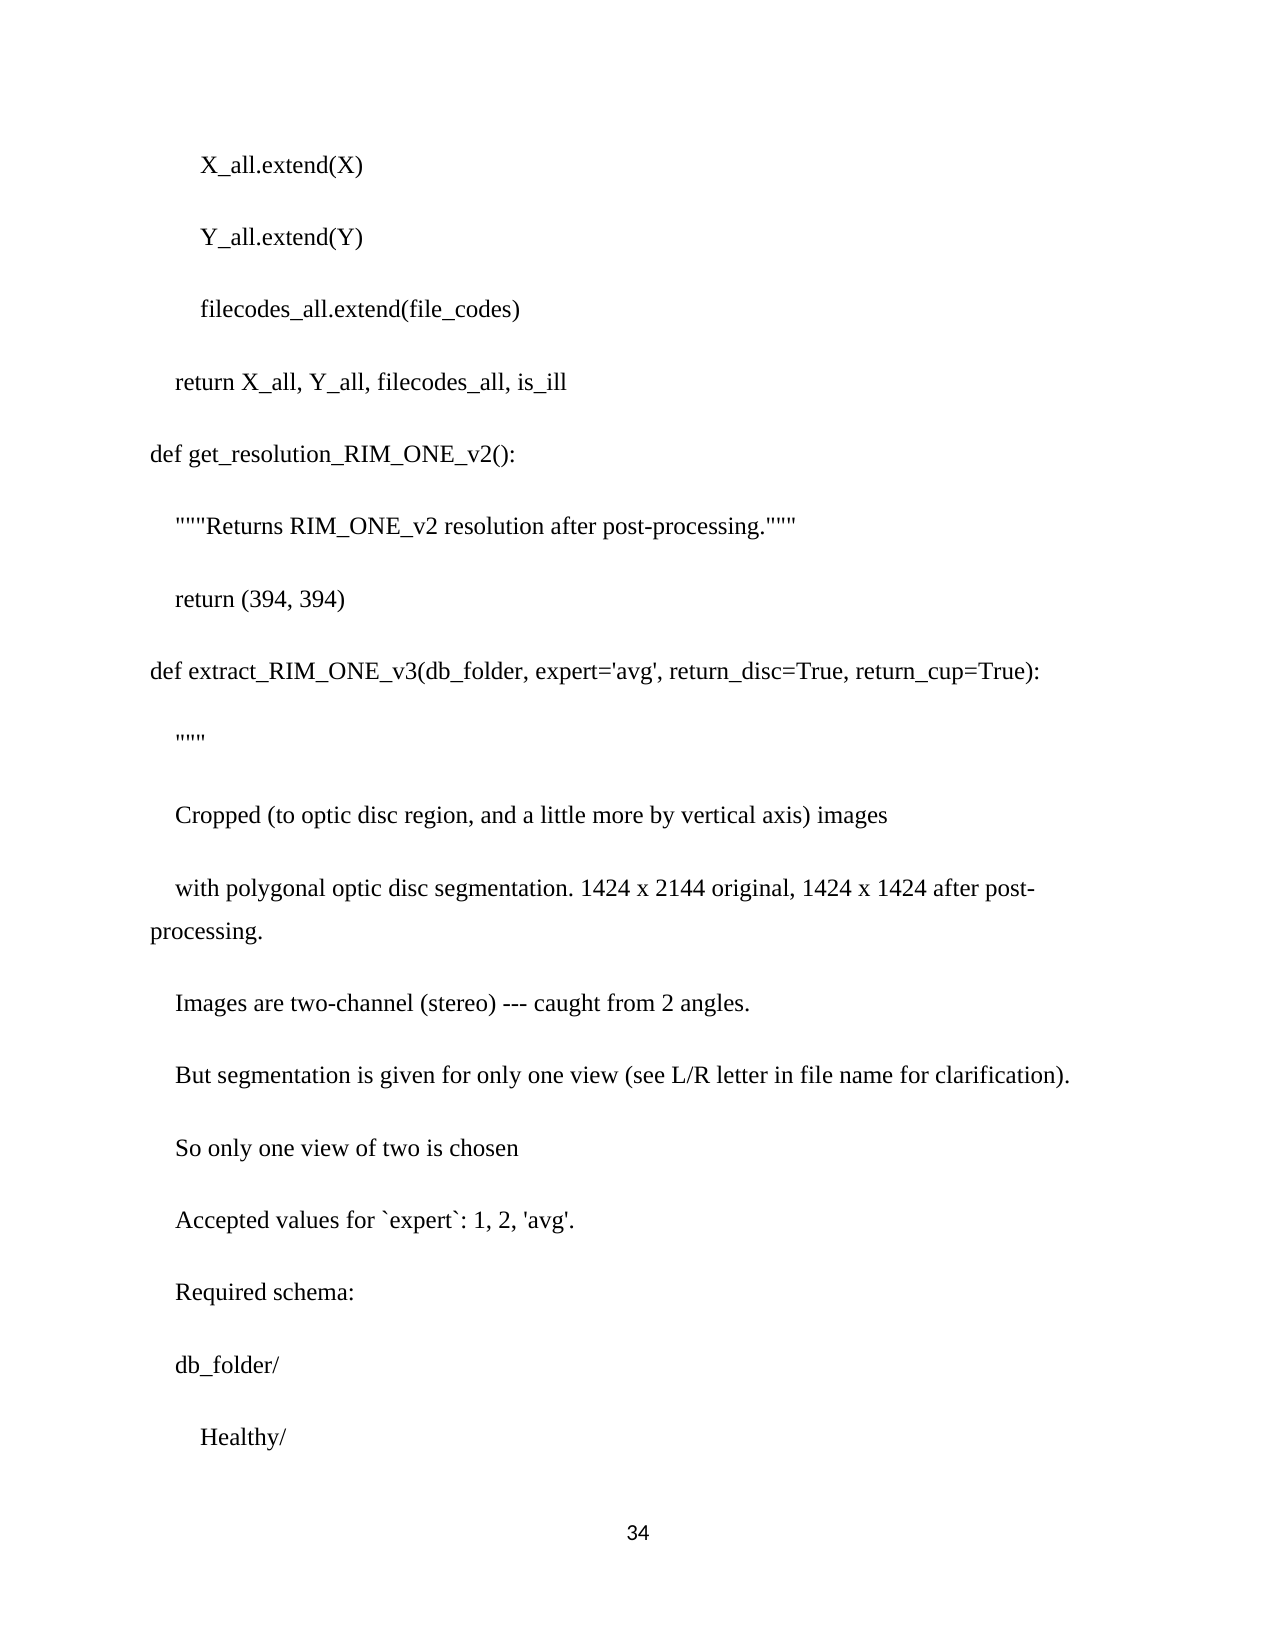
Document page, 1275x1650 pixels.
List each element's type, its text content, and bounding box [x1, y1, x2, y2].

text def extract_RIM_ONE_v3(db_folder, expert='avg', return_disc=True, return_cup=True): [150, 656, 1125, 685]
text filecodes_all.extend(file_codes) [150, 294, 1125, 323]
text """ [150, 728, 1125, 757]
text Healthy/ [150, 1422, 1125, 1451]
text X_all.extend(X) [150, 150, 1125, 179]
text Required schema: [150, 1277, 1125, 1306]
text But segmentation is given for only one view (see L/R letter in file name for clarification). [150, 1061, 1125, 1089]
text Cropped (to optic disc region, and a little more by vertical axis) images [150, 801, 1125, 829]
text return (394, 394) [150, 584, 1125, 612]
text So only one view of two is chosen [150, 1133, 1125, 1162]
text Y_all.extend(Y) [150, 222, 1125, 251]
text with polygonal optic disc segmentation. 1424 x 2144 original, 1424 x 1424 after post-processing. [150, 873, 1125, 945]
text Accepted values for `expert`: 1, 2, 'avg'. [150, 1205, 1125, 1234]
text return X_all, Y_all, filecodes_all, is_ill [150, 367, 1125, 396]
text Images are two-channel (stereo) --- caught from 2 angles. [150, 988, 1125, 1017]
text """Returns RIM_ONE_v2 resolution after post-processing.""" [150, 511, 1125, 540]
text db_folder/ [150, 1350, 1125, 1378]
text def get_resolution_RIM_ONE_v2(): [150, 439, 1125, 468]
